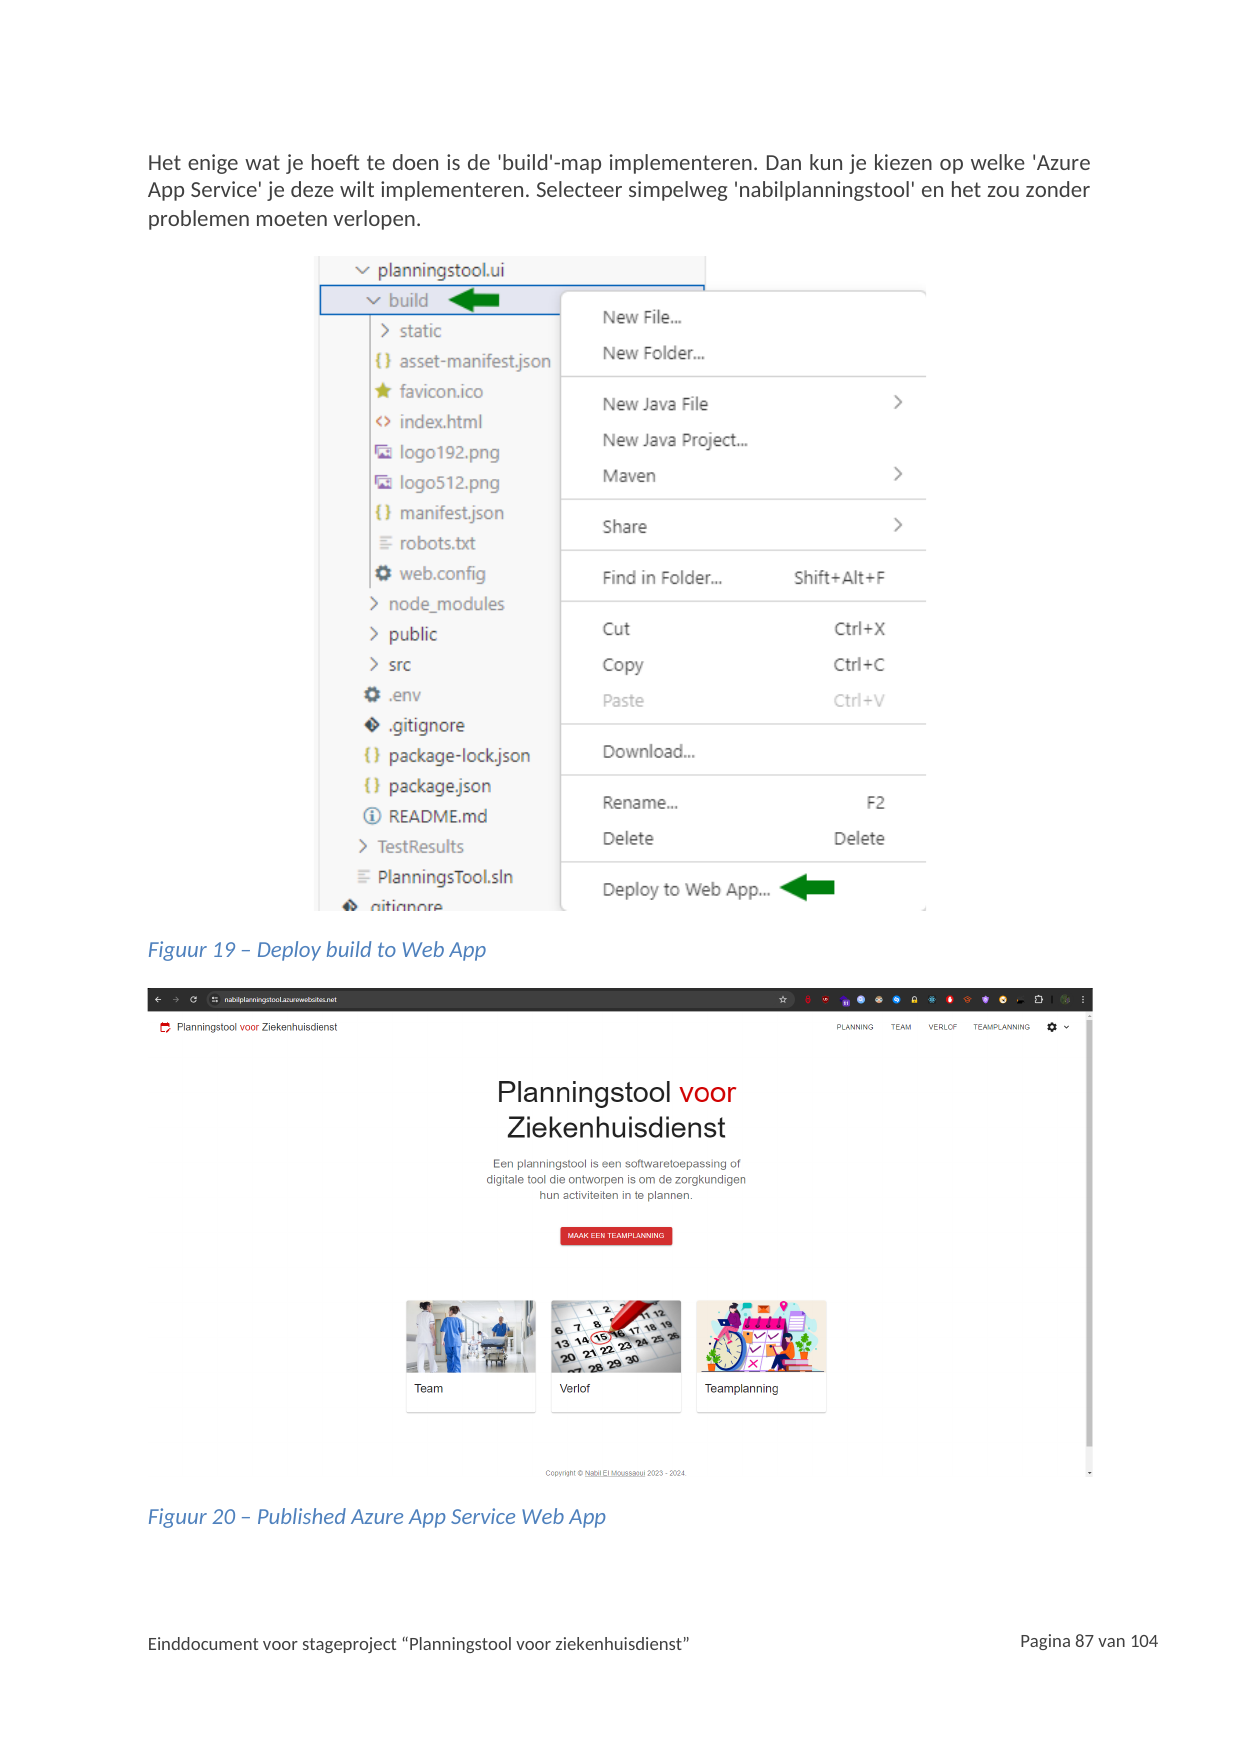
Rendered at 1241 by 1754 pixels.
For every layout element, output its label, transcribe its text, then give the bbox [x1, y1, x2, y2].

picture [147, 988, 1093, 1477]
picture [313, 256, 927, 911]
text Het enige wat je hoeft te doen is de 'build'-map implementeren. Dan kun je kiezen op welke 'Azure App Service' je deze wilt implementeren. Selecteer simpelweg 'nabilplanningstool' en het zou zonder problemen moeten verlopen. [148, 148, 1093, 232]
text Figuur 20 – Published Azure App Service Web App [148, 1502, 1093, 1530]
text Figuur 19 – Deploy build to Web App [148, 935, 1093, 963]
